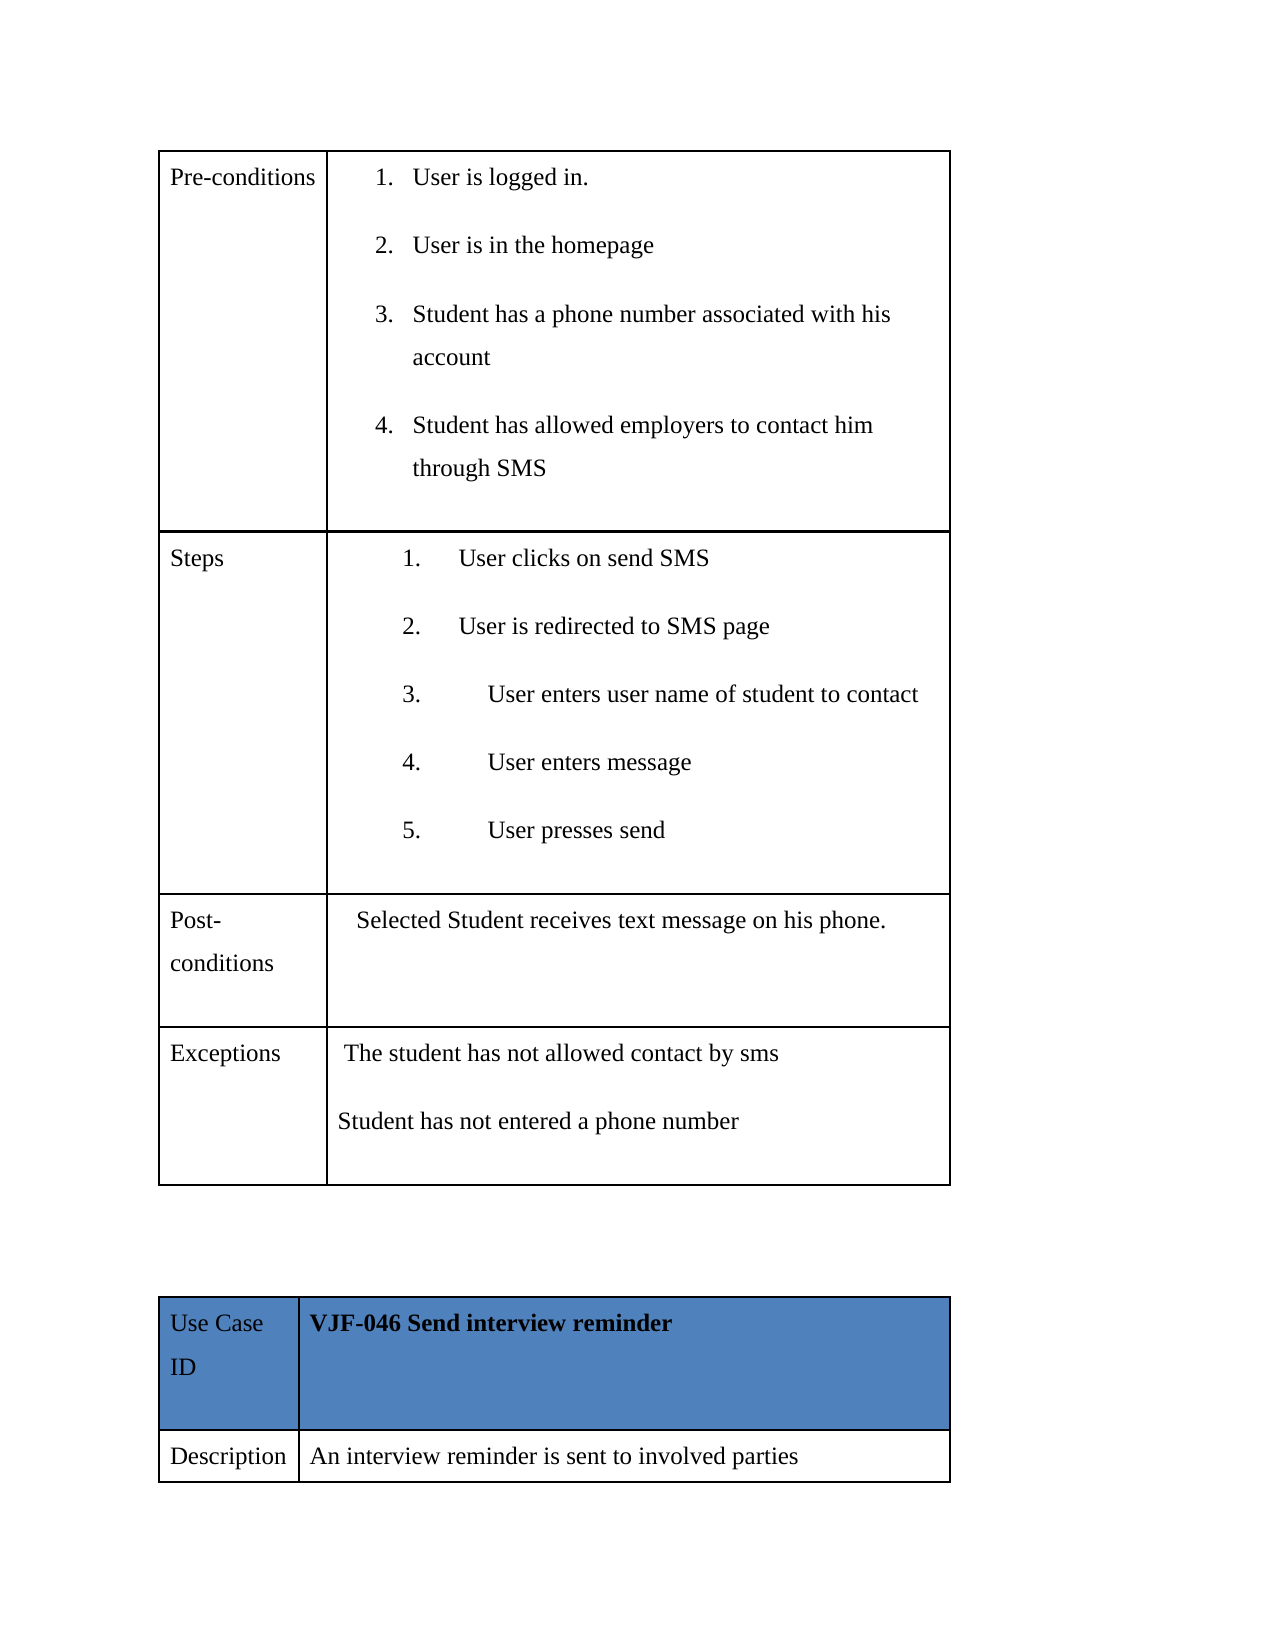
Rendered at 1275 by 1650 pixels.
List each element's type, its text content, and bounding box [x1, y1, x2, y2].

table_header Use Case ID [160, 1298, 298, 1429]
table_cell Pre-conditions [160, 152, 326, 530]
table_cell The student has not allowed contact by sms Student has not entered a phone number [328, 1028, 949, 1183]
table_cell Selected Student receives text message on his phone. [328, 895, 949, 1026]
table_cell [300, 1431, 949, 1481]
table_header VJF-046 Send interview reminder [300, 1298, 949, 1429]
table_cell Post-conditions [160, 895, 326, 1026]
table_cell Exceptions [160, 1028, 326, 1183]
table_cell User is logged in. User is in the homepage Student has a phone number associated with his account Student has allowed employers to contact him through SMS [328, 152, 949, 530]
table_cell Steps [160, 533, 326, 893]
table_cell Description [160, 1431, 298, 1481]
table_cell 1. User clicks on send SMS 2. User is redirected to SMS page 3. User enters user name of student to contact 4. User enters message 5. User presses send [328, 533, 949, 893]
